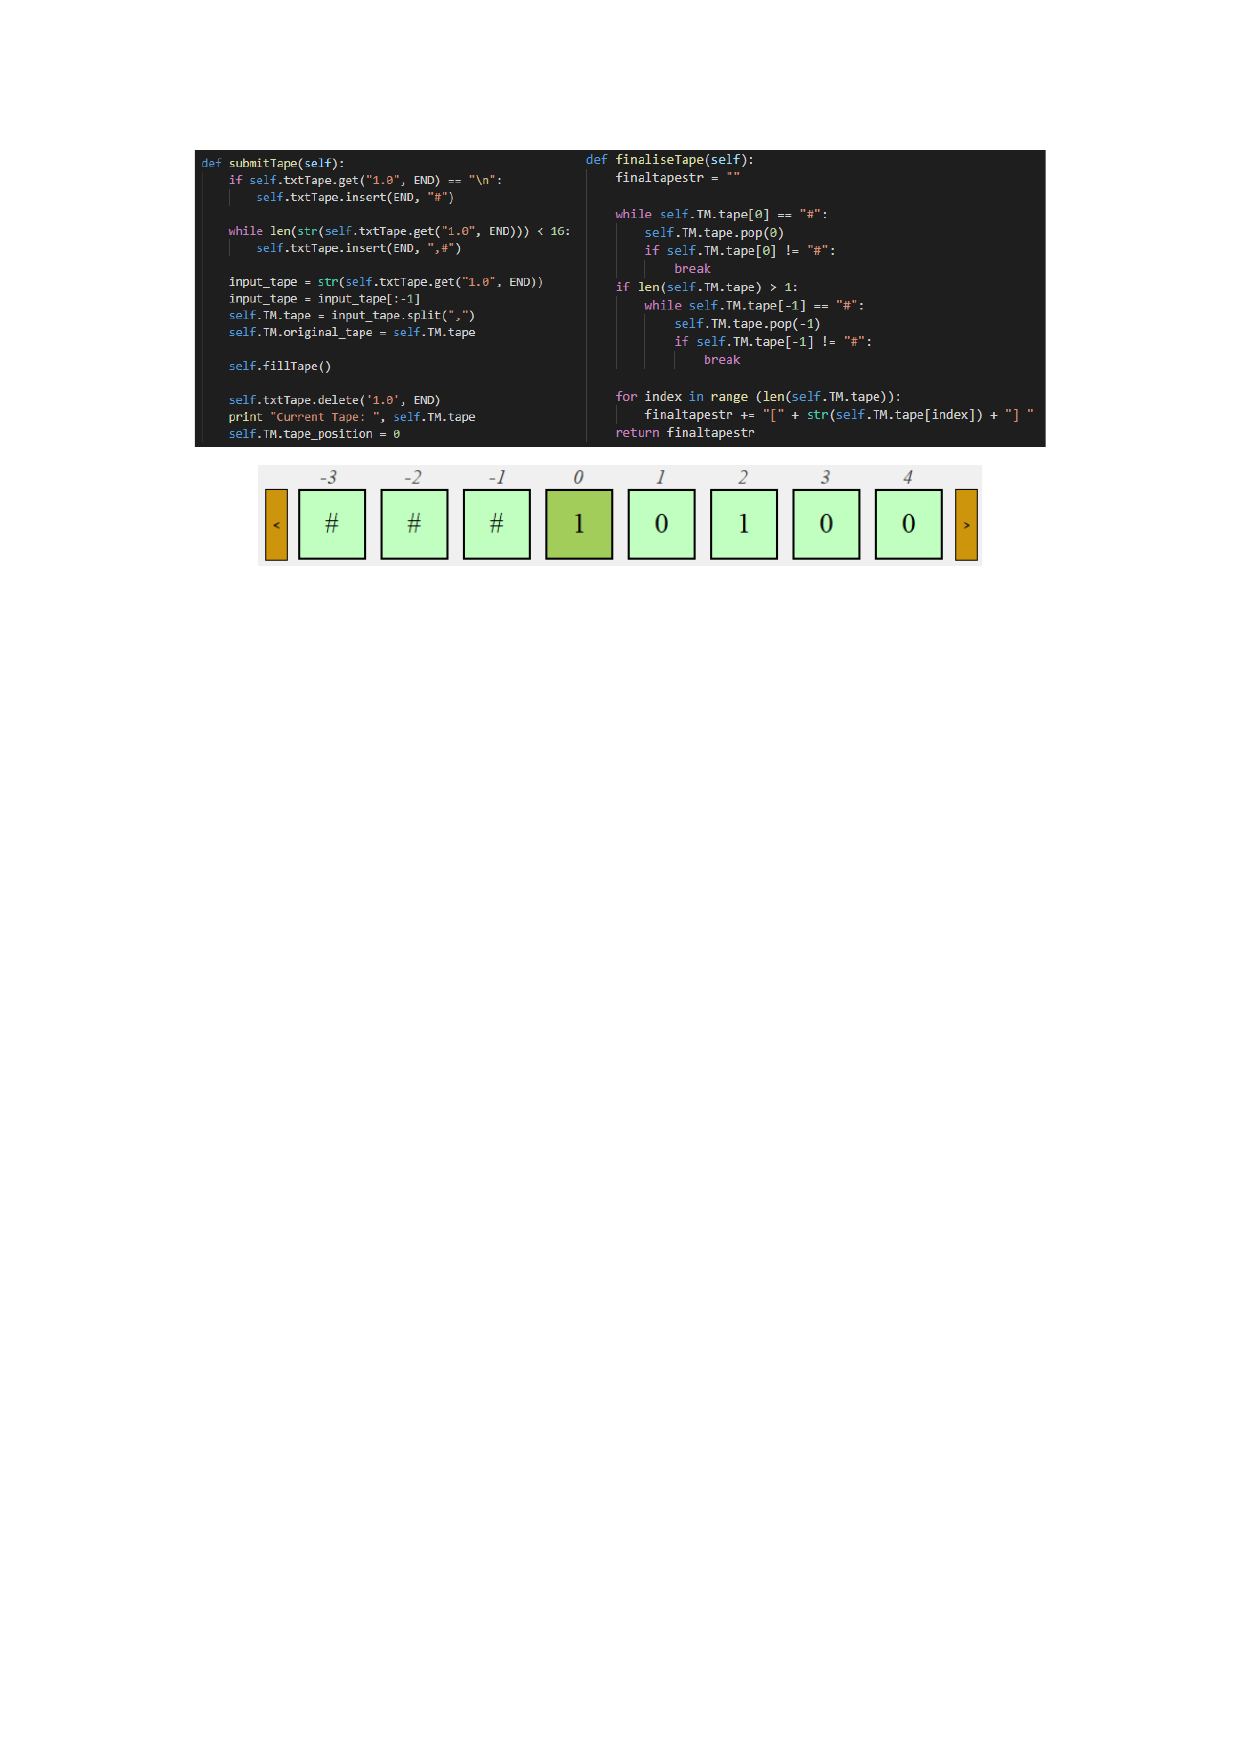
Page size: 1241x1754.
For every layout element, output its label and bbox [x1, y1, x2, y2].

picture [194, 150, 1046, 447]
picture [258, 465, 983, 566]
